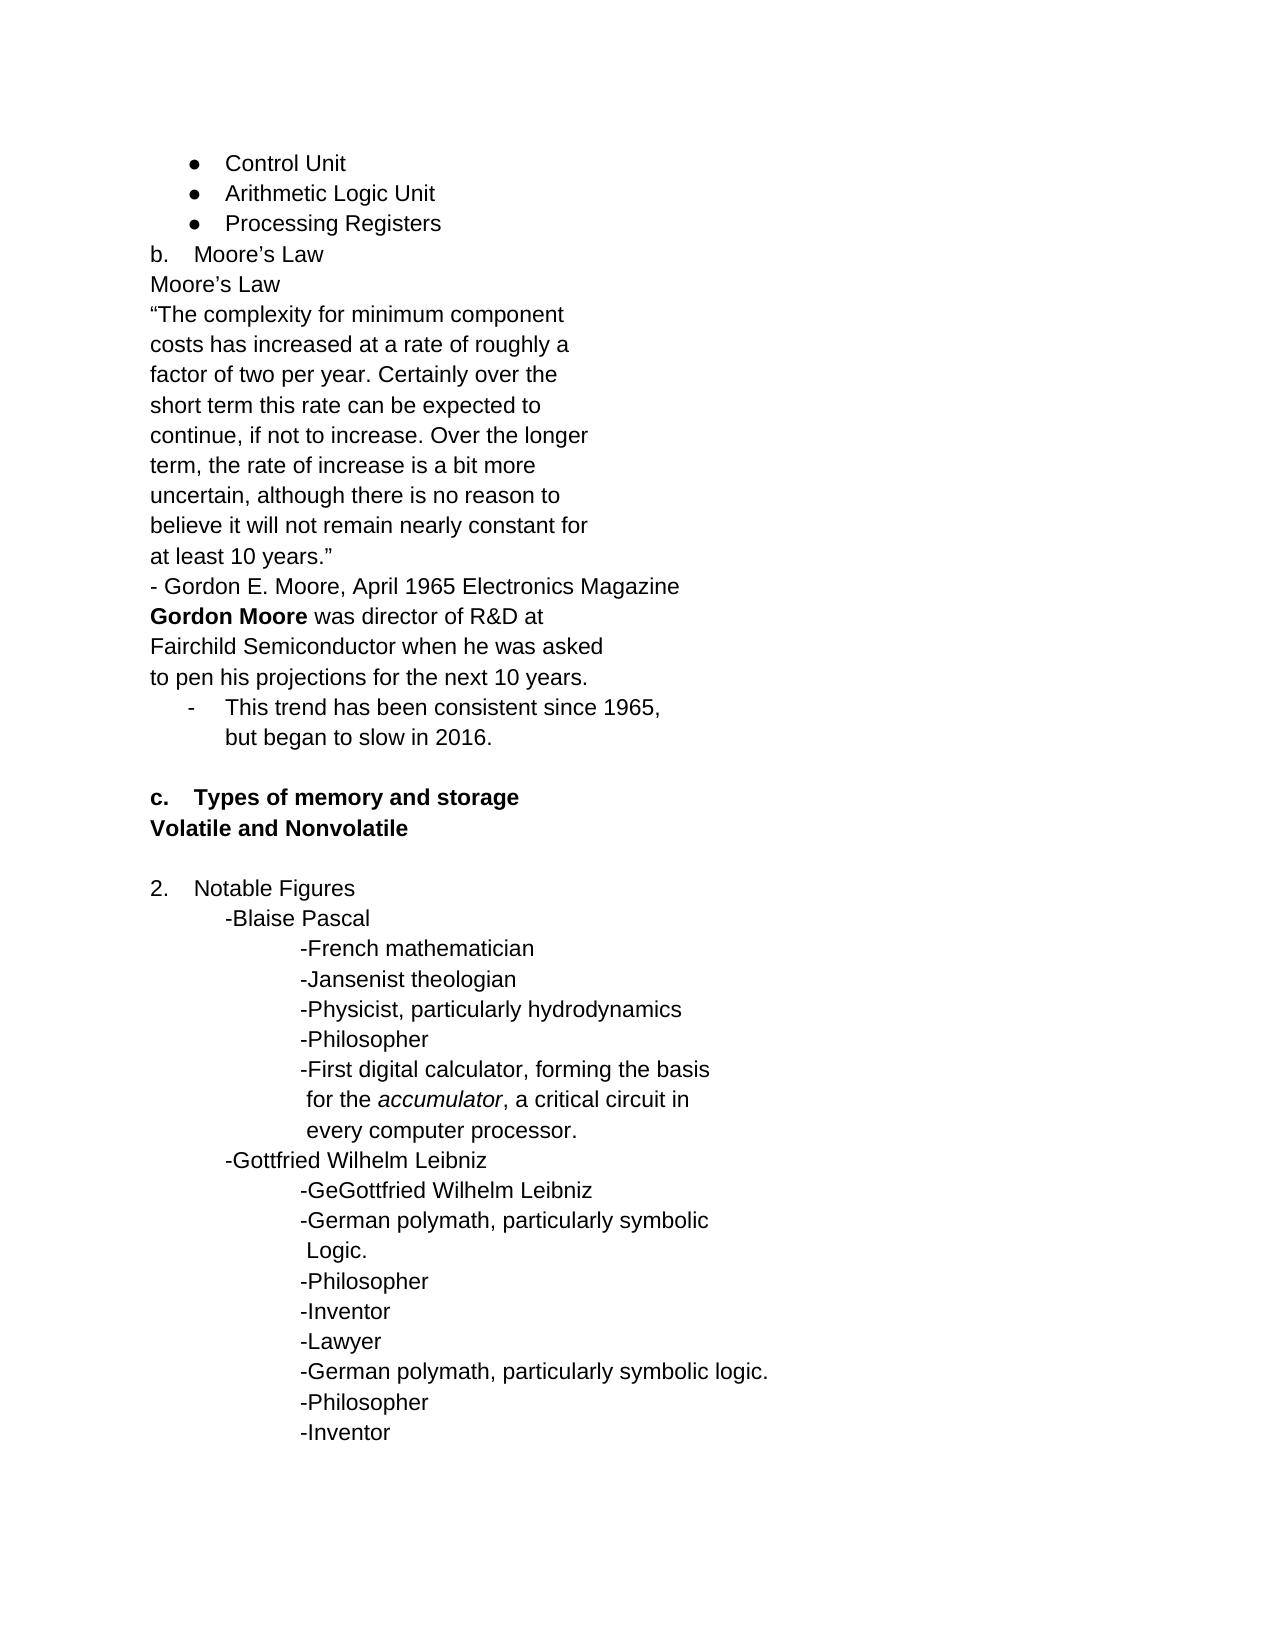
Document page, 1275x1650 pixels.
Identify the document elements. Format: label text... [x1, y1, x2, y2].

list Processing Registers [187, 210, 1125, 237]
text continue, if not to increase. Over the longer [150, 422, 1125, 448]
text -Jansenist theologian [225, 966, 1125, 992]
text uncertain, although there is no reason to [150, 482, 1125, 509]
text term, the rate of increase is a bit more [150, 452, 1125, 478]
list Control Unit [187, 150, 1125, 176]
text c. Types of memory and storage [150, 784, 1125, 811]
text but began to slow in 2016. [150, 724, 1125, 750]
text -German polymath, particularly symbolic [225, 1207, 1125, 1234]
text at least 10 years.” [150, 543, 1125, 569]
text -German polymath, particularly symbolic logic. [225, 1358, 1125, 1385]
list This trend has been consistent since 1965, [187, 694, 1125, 720]
text Volatile and Nonvolatile [150, 814, 1125, 841]
text “The complexity for minimum component [150, 301, 1125, 327]
text -First digital calculator, forming the basis [300, 1056, 1125, 1083]
text -French mathematician [150, 935, 1125, 962]
text factor of two per year. Certainly over the [150, 361, 1125, 388]
text every computer processor. [300, 1117, 1125, 1143]
text -Lawyer [225, 1328, 1125, 1354]
text for the accumulator, a critical circuit in [225, 1086, 1125, 1113]
text -Blaise Pascal [150, 905, 1125, 932]
text - Gordon E. Moore, April 1965 Electronics Magazine [150, 573, 1125, 599]
text -Philosopher [225, 1026, 1125, 1052]
text -GeGottfried Wilhelm Leibniz [225, 1177, 1125, 1203]
text -Inventor [225, 1419, 1125, 1445]
list Arithmetic Logic Unit [187, 180, 1125, 207]
text -Physicist, particularly hydrodynamics [225, 996, 1125, 1022]
text believe it will not remain nearly constant for [150, 512, 1125, 539]
text costs has increased at a rate of roughly a [150, 331, 1125, 358]
text Logic. [225, 1237, 1125, 1264]
text -Philosopher [225, 1268, 1125, 1294]
text -Philosopher [225, 1388, 1125, 1415]
text -Inventor [225, 1298, 1125, 1324]
text to pen his projections for the next 10 years. [150, 663, 1125, 690]
text Fairchild Semiconductor when he was asked [150, 633, 1125, 660]
text b. Moore’s Law [150, 241, 1125, 267]
text 2. Notable Figures [150, 875, 1125, 901]
text Gordon Moore was director of R&D at [150, 603, 1125, 629]
text Moore’s Law [150, 271, 1125, 297]
text -Gottfried Wilhelm Leibniz [150, 1147, 1125, 1173]
text short term this rate can be expected to [150, 392, 1125, 418]
